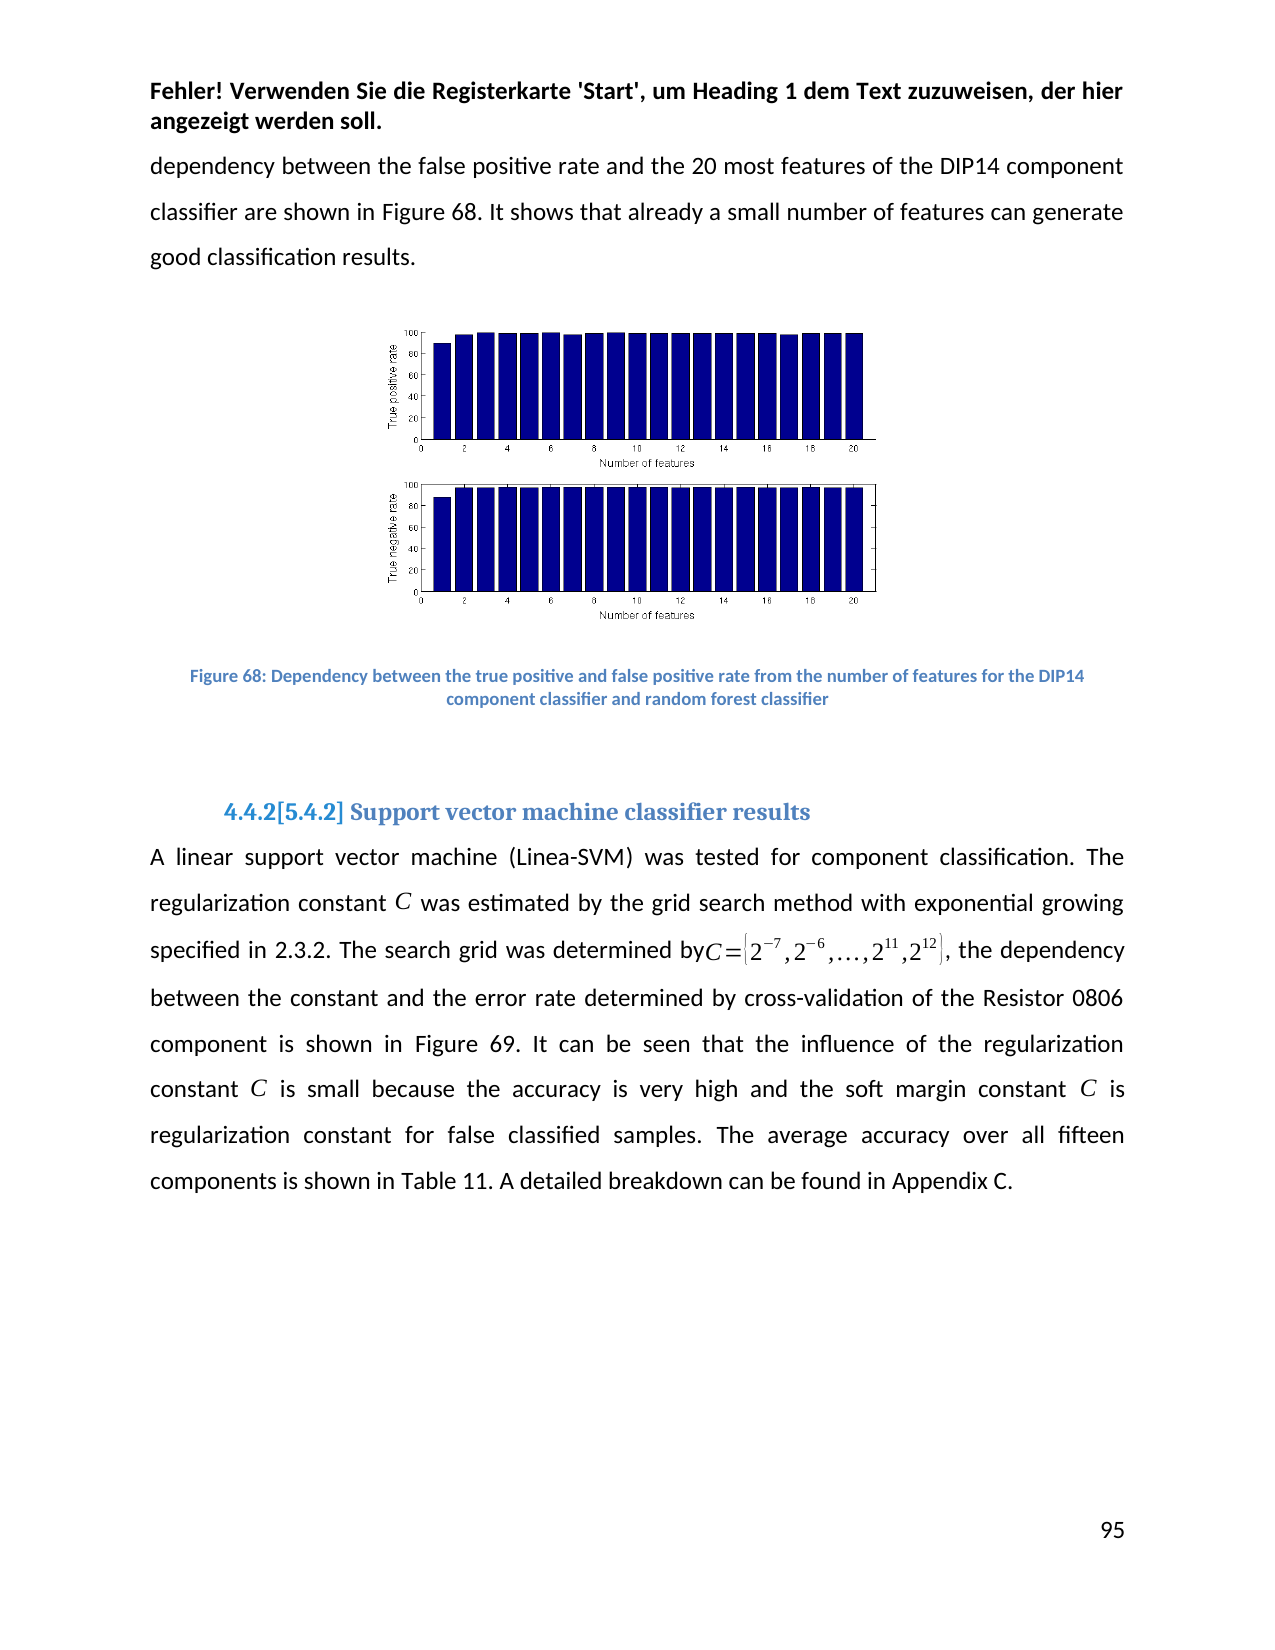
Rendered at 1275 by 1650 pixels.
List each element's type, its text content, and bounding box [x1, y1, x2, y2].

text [150, 150, 1125, 272]
text A linear support vector machine (Linea-SVM) was tested for component classification. The regularization constant was estimated by the grid search method with exponential growing specified in 2.3.2. The search grid was determined by, the dependency between the constant and the error rate determined by cross-validation of the Resistor 0806 component is shown in Figure 69. It can be seen that the influence of the regularization constant is small because the accuracy is very high and the soft margin constant is regularization constant for false classified samples. The average accuracy over all fifteen components is shown in Table 11. A detailed breakdown can be found in Appendix C. [150, 841, 1125, 1196]
subtitle Support vector machine classifier results [224, 798, 1125, 827]
picture [344, 308, 931, 629]
